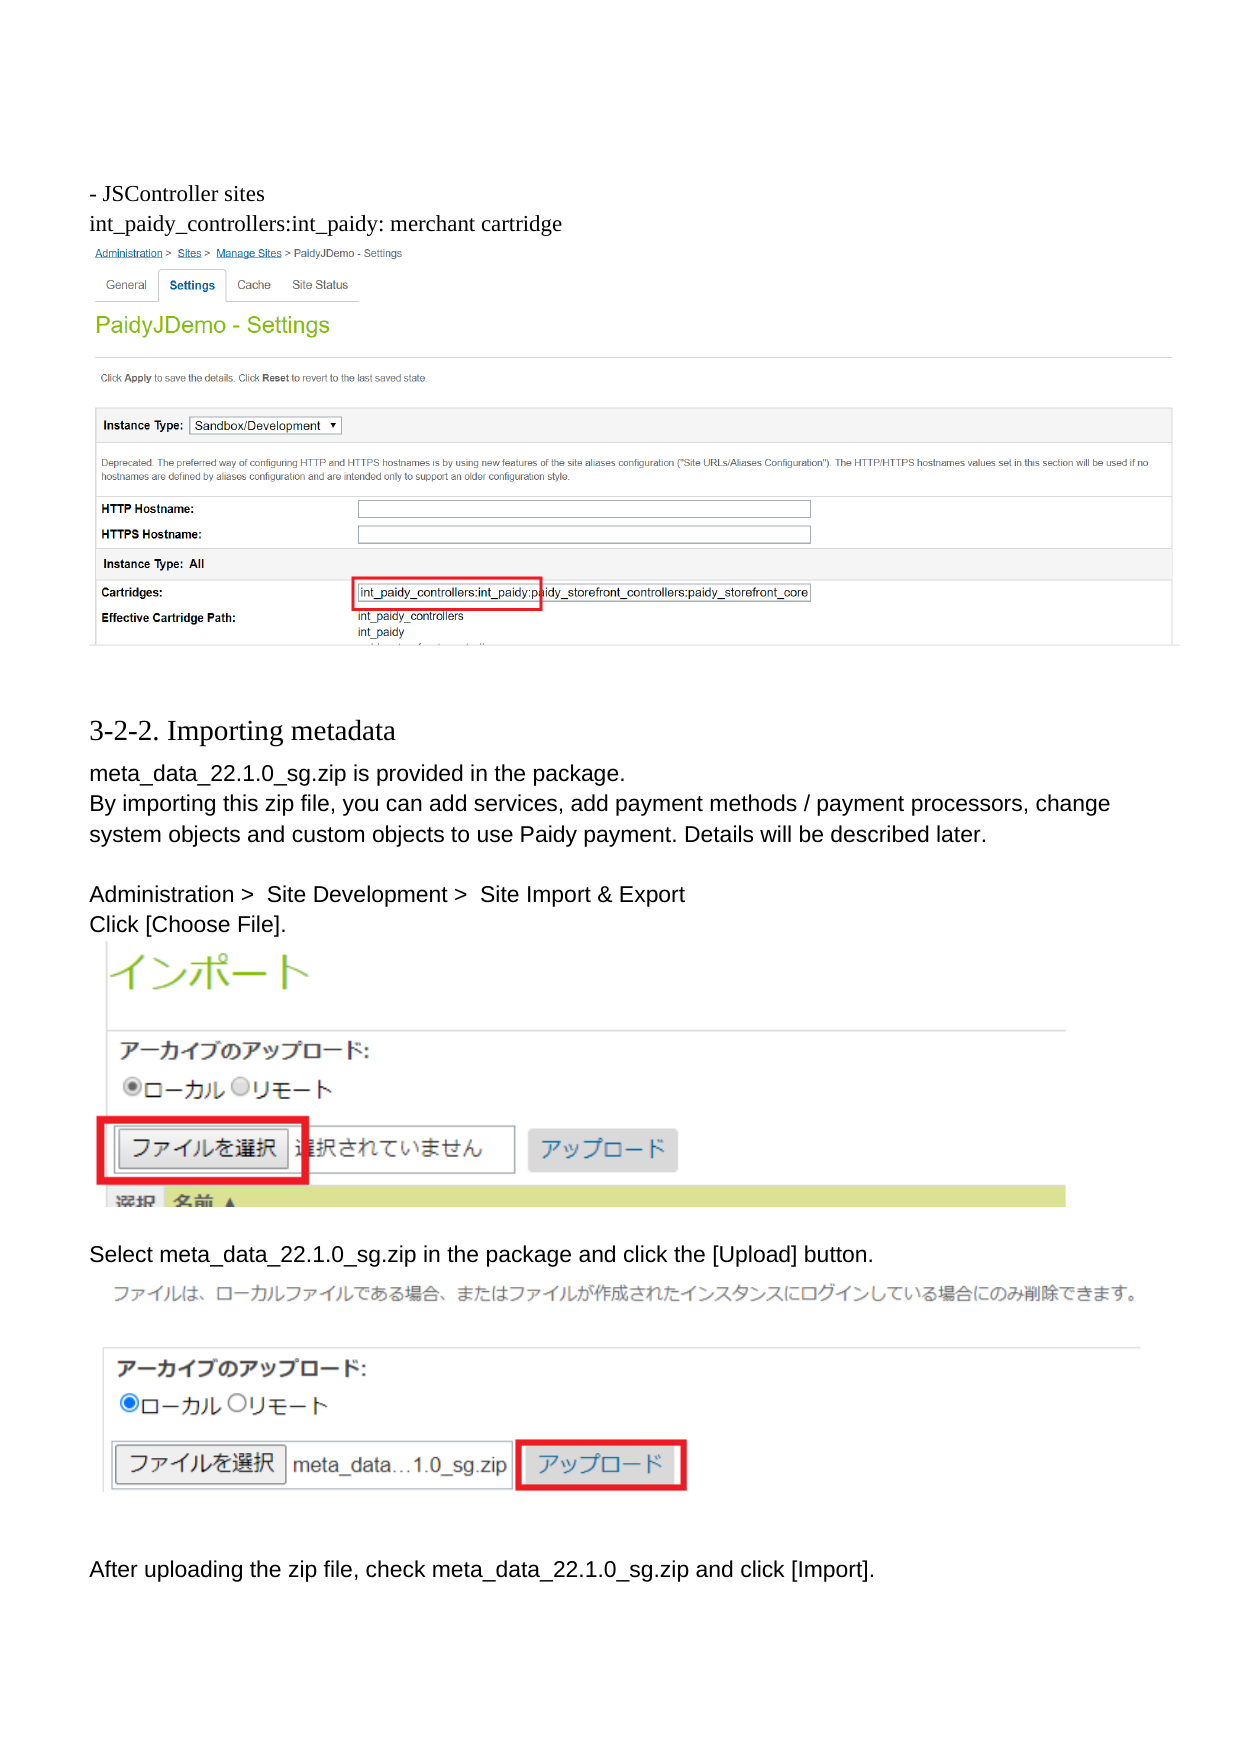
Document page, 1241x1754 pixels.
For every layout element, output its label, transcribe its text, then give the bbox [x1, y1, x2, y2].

text - JSController sites [89, 180, 1181, 207]
text After uploading the zip file, check meta_data_22.1.0_sg.zip and click [Import]. [89, 1556, 1181, 1583]
picture [89, 1271, 1141, 1492]
text Administration > Site Development > Site Import & Export [89, 881, 1181, 907]
picture [89, 941, 1066, 1207]
text meta_data_22.1.0_sg.zip is provided in the package. [89, 760, 1181, 786]
text By importing this zip file, you can add services, add payment methods / payment processors, change system objects and custom objects to use Paidy payment. Details will be described later. [89, 790, 1181, 847]
text int_paidy_controllers:int_paidy: merchant cartridge [89, 210, 1181, 237]
text Click [Choose File]. [89, 911, 1181, 937]
picture [89, 240, 1180, 646]
subtitle 3-2-2. Importing metadata [89, 713, 1181, 747]
text Select meta_data_22.1.0_sg.zip in the package and click the [Upload] button. [89, 1241, 1181, 1267]
